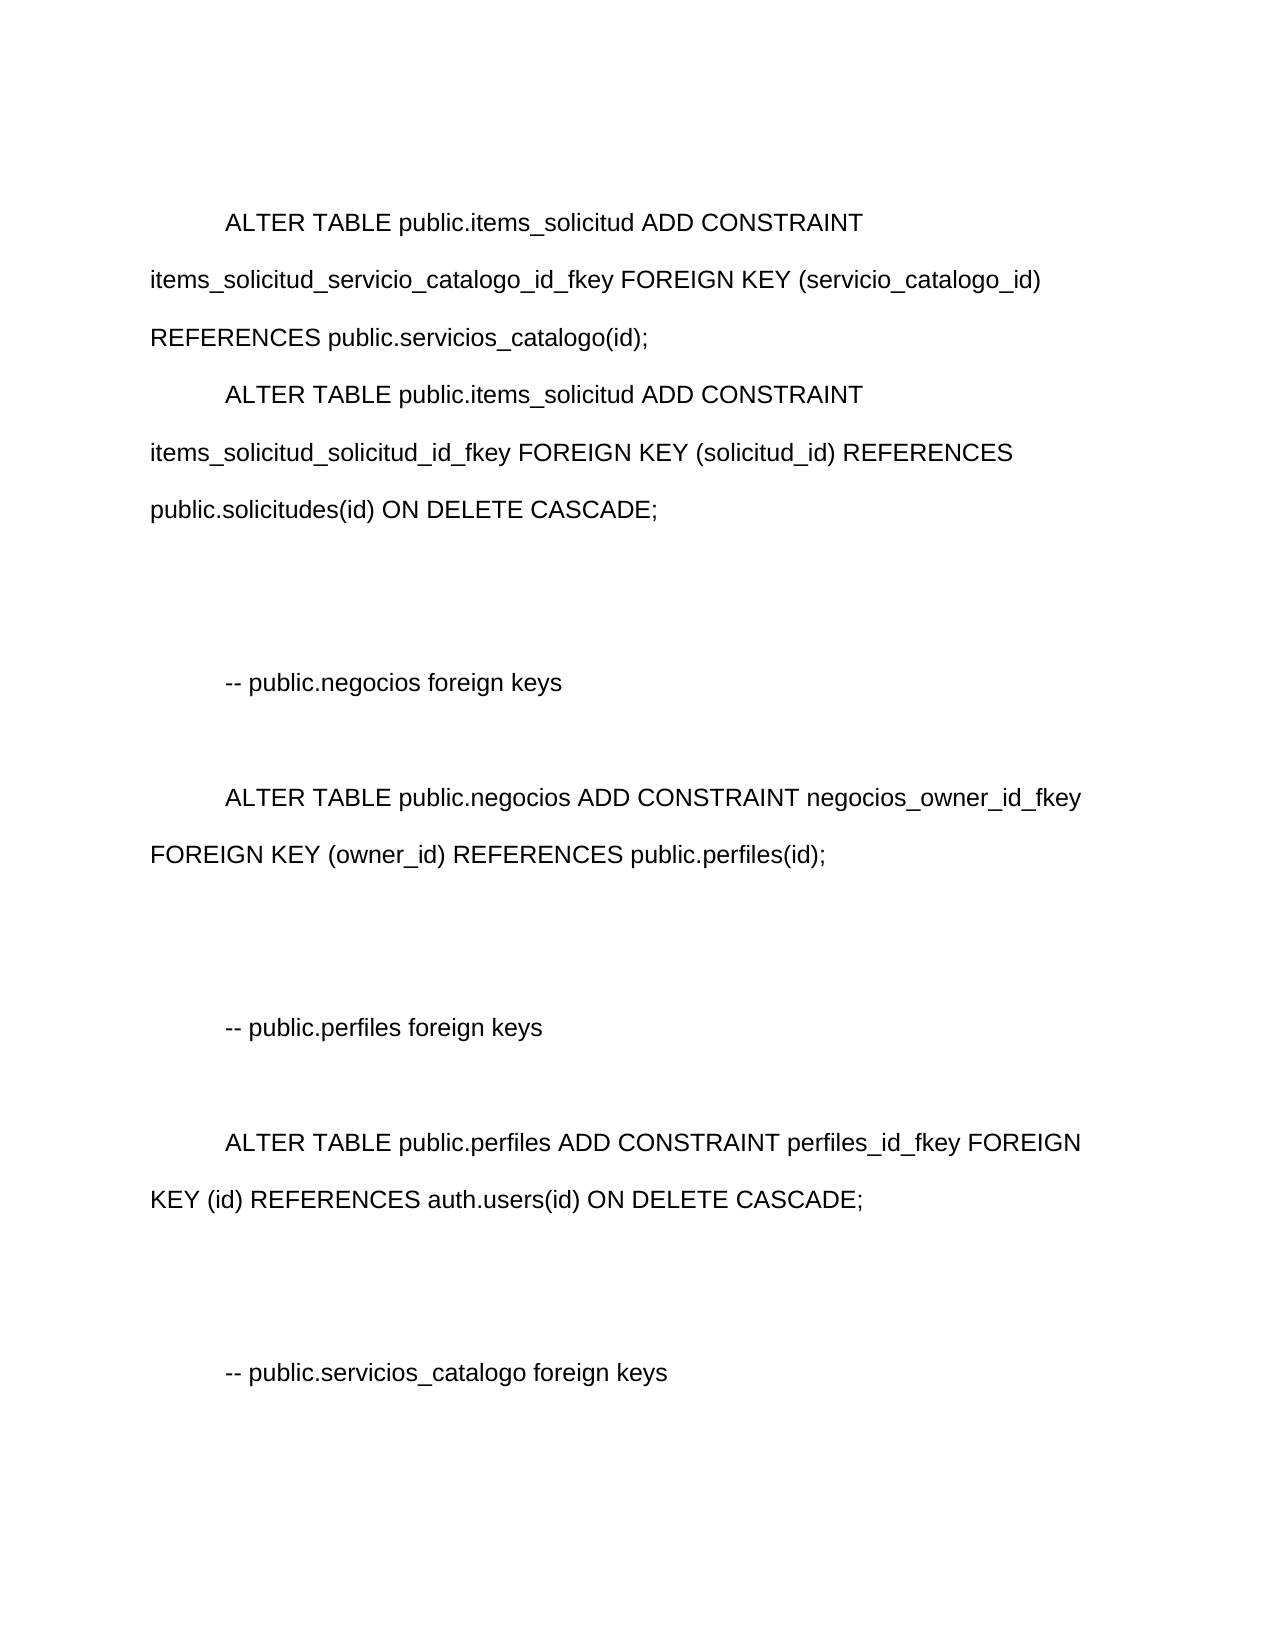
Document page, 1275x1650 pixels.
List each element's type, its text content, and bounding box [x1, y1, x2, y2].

text ALTER TABLE public.items_solicitud ADD CONSTRAINT items_solicitud_solicitud_id_fkey FOREIGN KEY (solicitud_id) REFERENCES public.solicitudes(id) ON DELETE CASCADE; [150, 380, 1125, 524]
text -- public.servicios_catalogo foreign keys [150, 1357, 1125, 1386]
text ALTER TABLE public.items_solicitud ADD CONSTRAINT items_solicitud_servicio_catalogo_id_fkey FOREIGN KEY (servicio_catalogo_id) REFERENCES public.servicios_catalogo(id); [150, 207, 1125, 351]
text -- public.perfiles foreign keys [150, 1012, 1125, 1041]
text ALTER TABLE public.negocios ADD CONSTRAINT negocios_owner_id_fkey FOREIGN KEY (owner_id) REFERENCES public.perfiles(id); [150, 782, 1125, 869]
text ALTER TABLE public.perfiles ADD CONSTRAINT perfiles_id_fkey FOREIGN KEY (id) REFERENCES auth.users(id) ON DELETE CASCADE; [150, 1127, 1125, 1214]
text -- public.negocios foreign keys [150, 667, 1125, 696]
